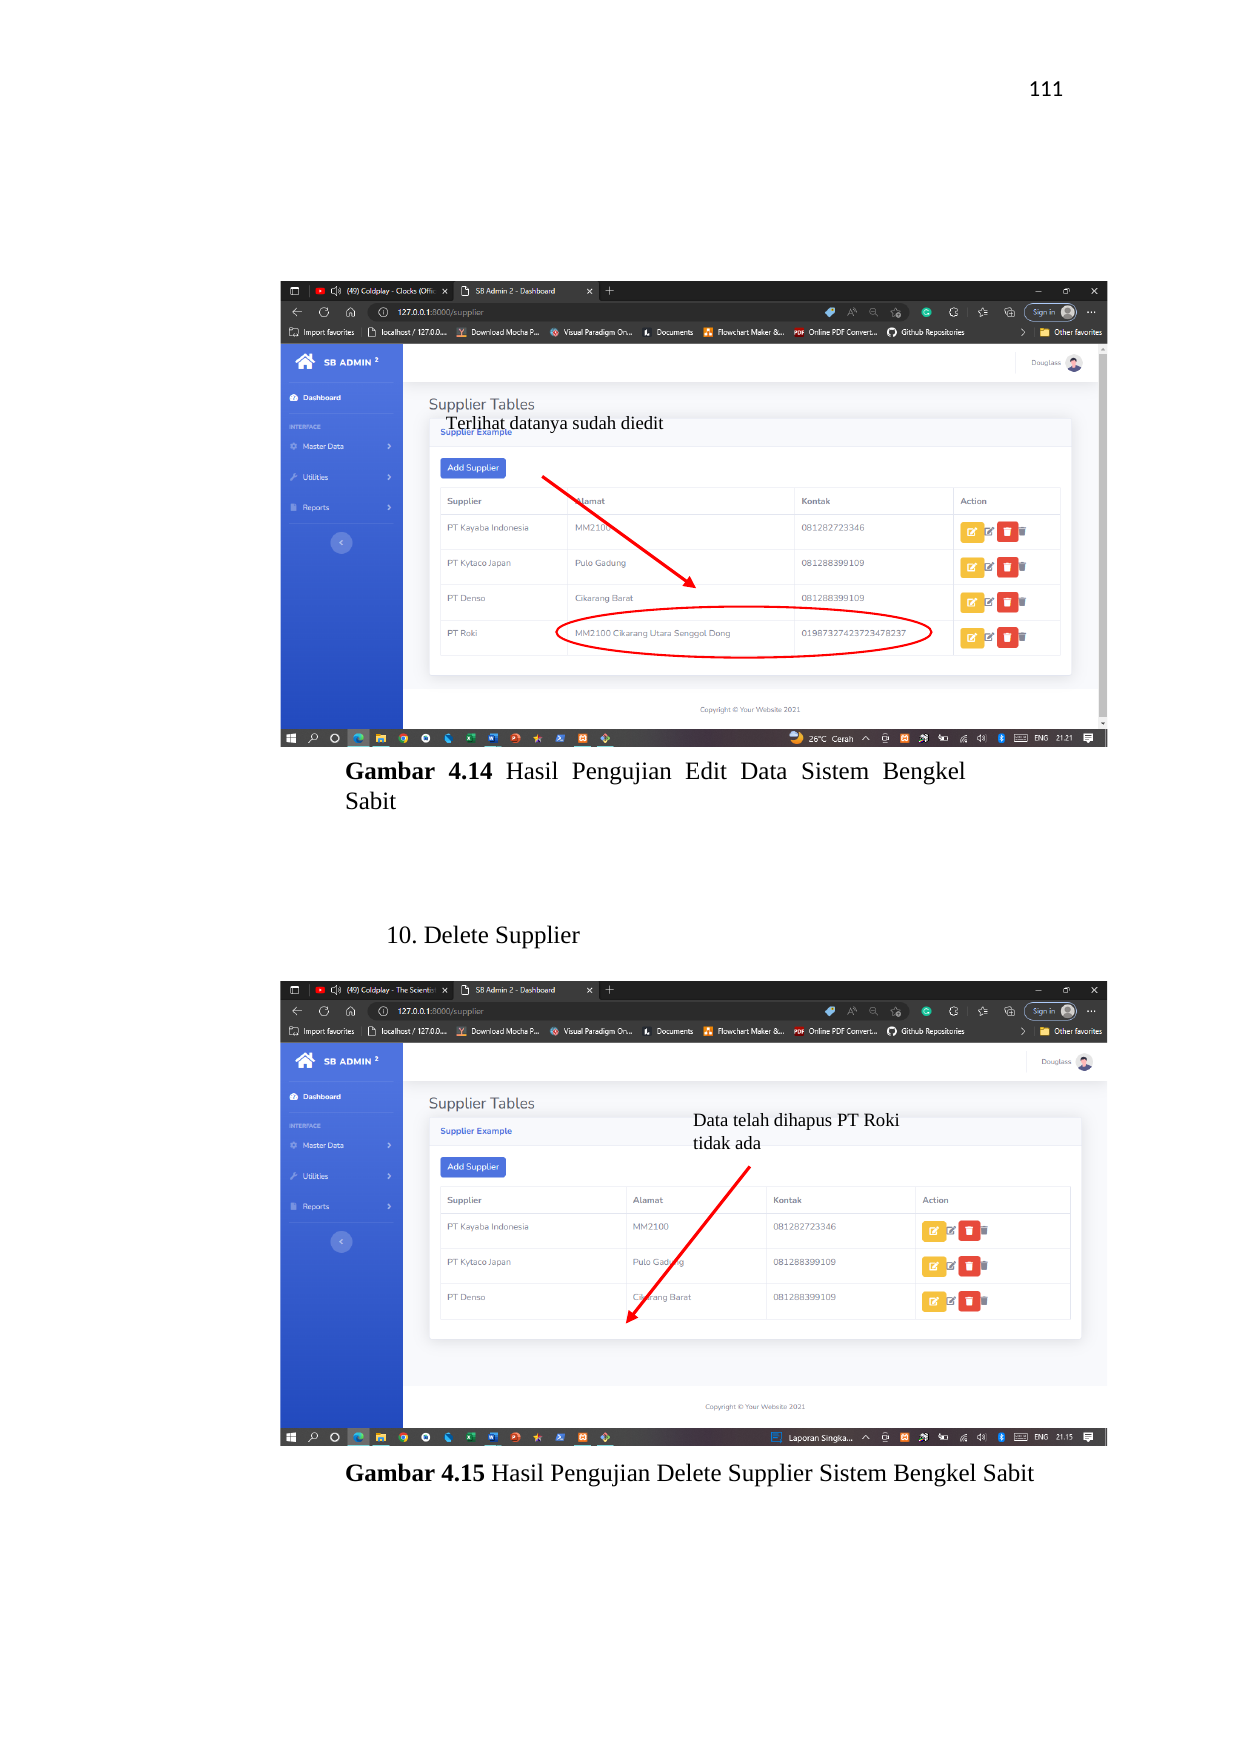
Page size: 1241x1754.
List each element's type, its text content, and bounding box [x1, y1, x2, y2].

list Delete Supplier [386, 920, 1063, 949]
picture [280, 981, 1108, 1446]
picture [280, 281, 1108, 747]
